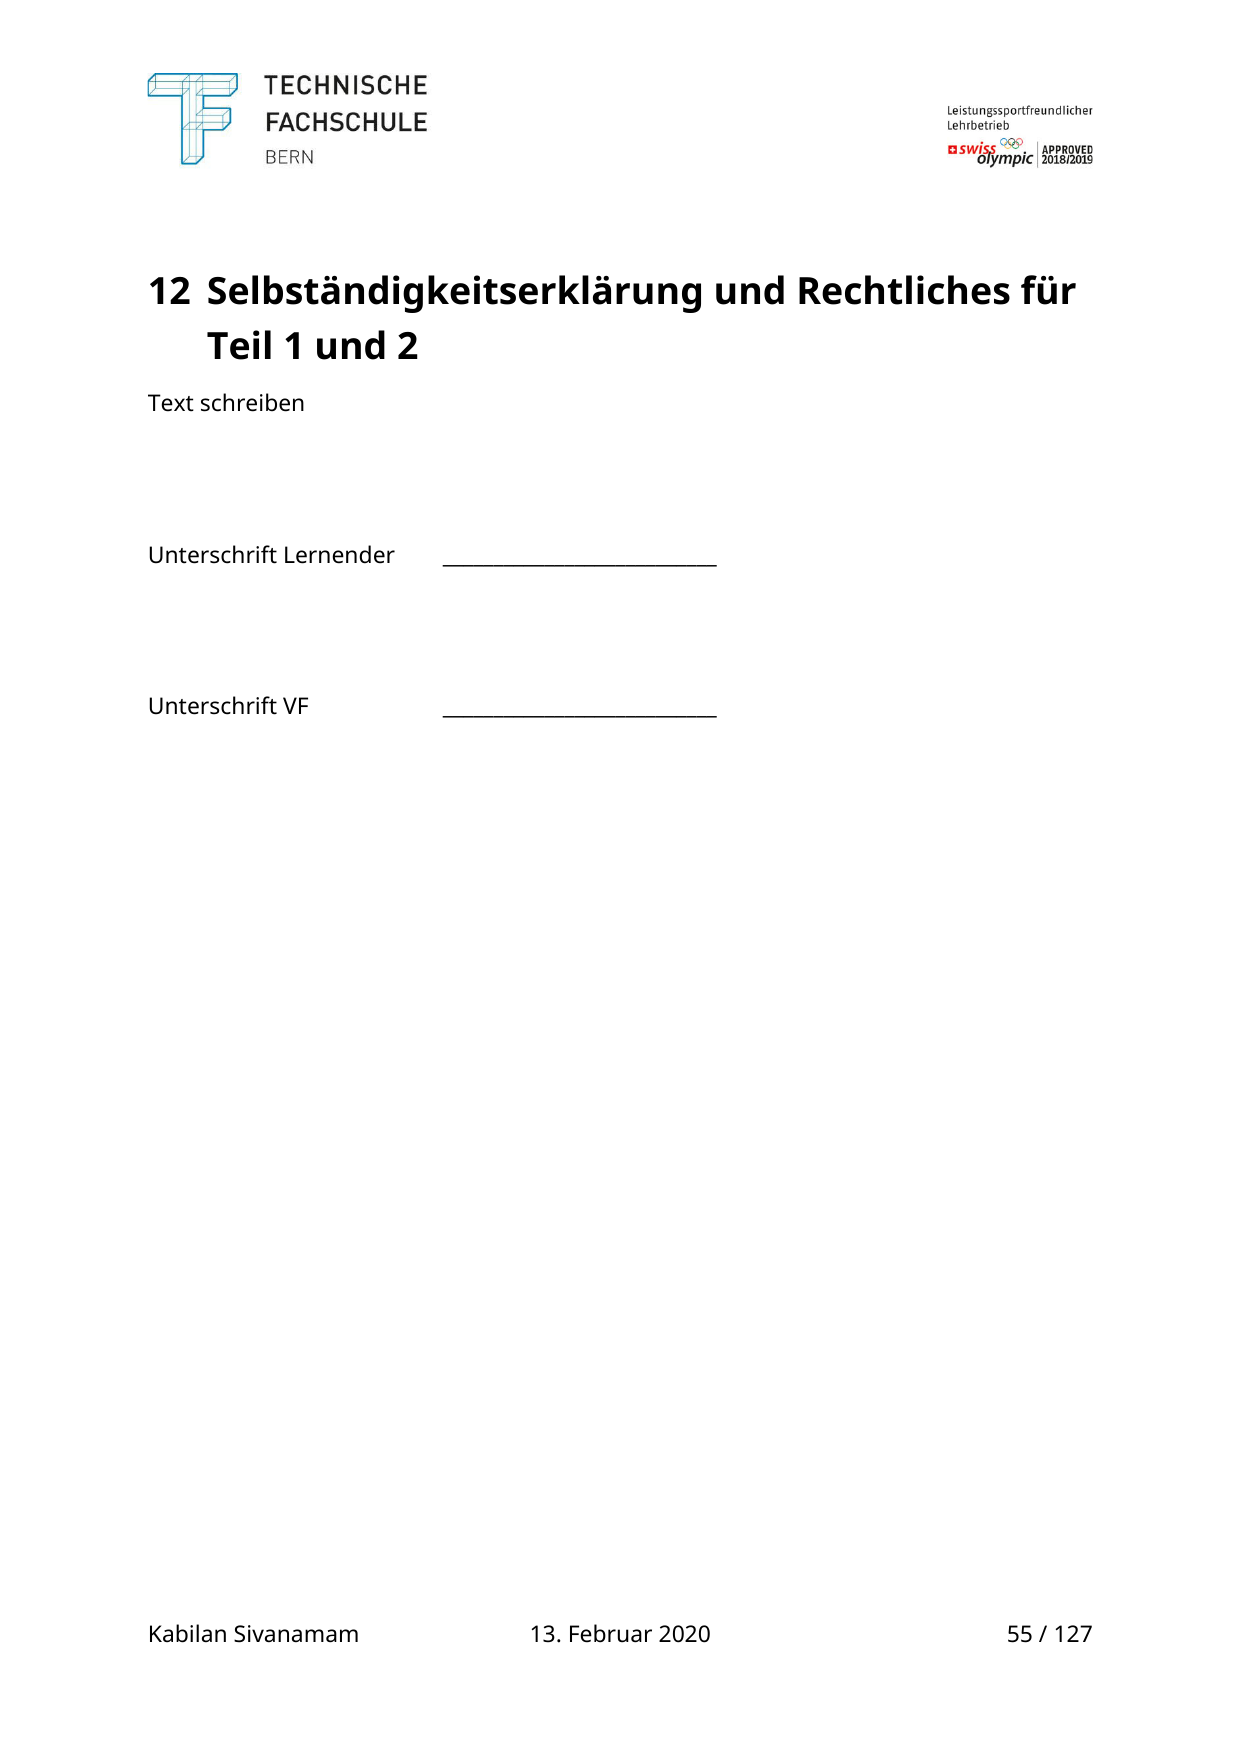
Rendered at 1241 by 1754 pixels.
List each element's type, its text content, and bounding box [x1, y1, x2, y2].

text Unterschrift VF ___________________________ [148, 690, 1093, 721]
text Text schreiben [148, 387, 1093, 418]
text Unterschrift Lernender ___________________________ [148, 538, 1093, 570]
subtitle Selbständigkeitserklärung und Rechtliches für Teil 1 und 2 [148, 264, 1093, 371]
picture [147, 73, 1093, 196]
